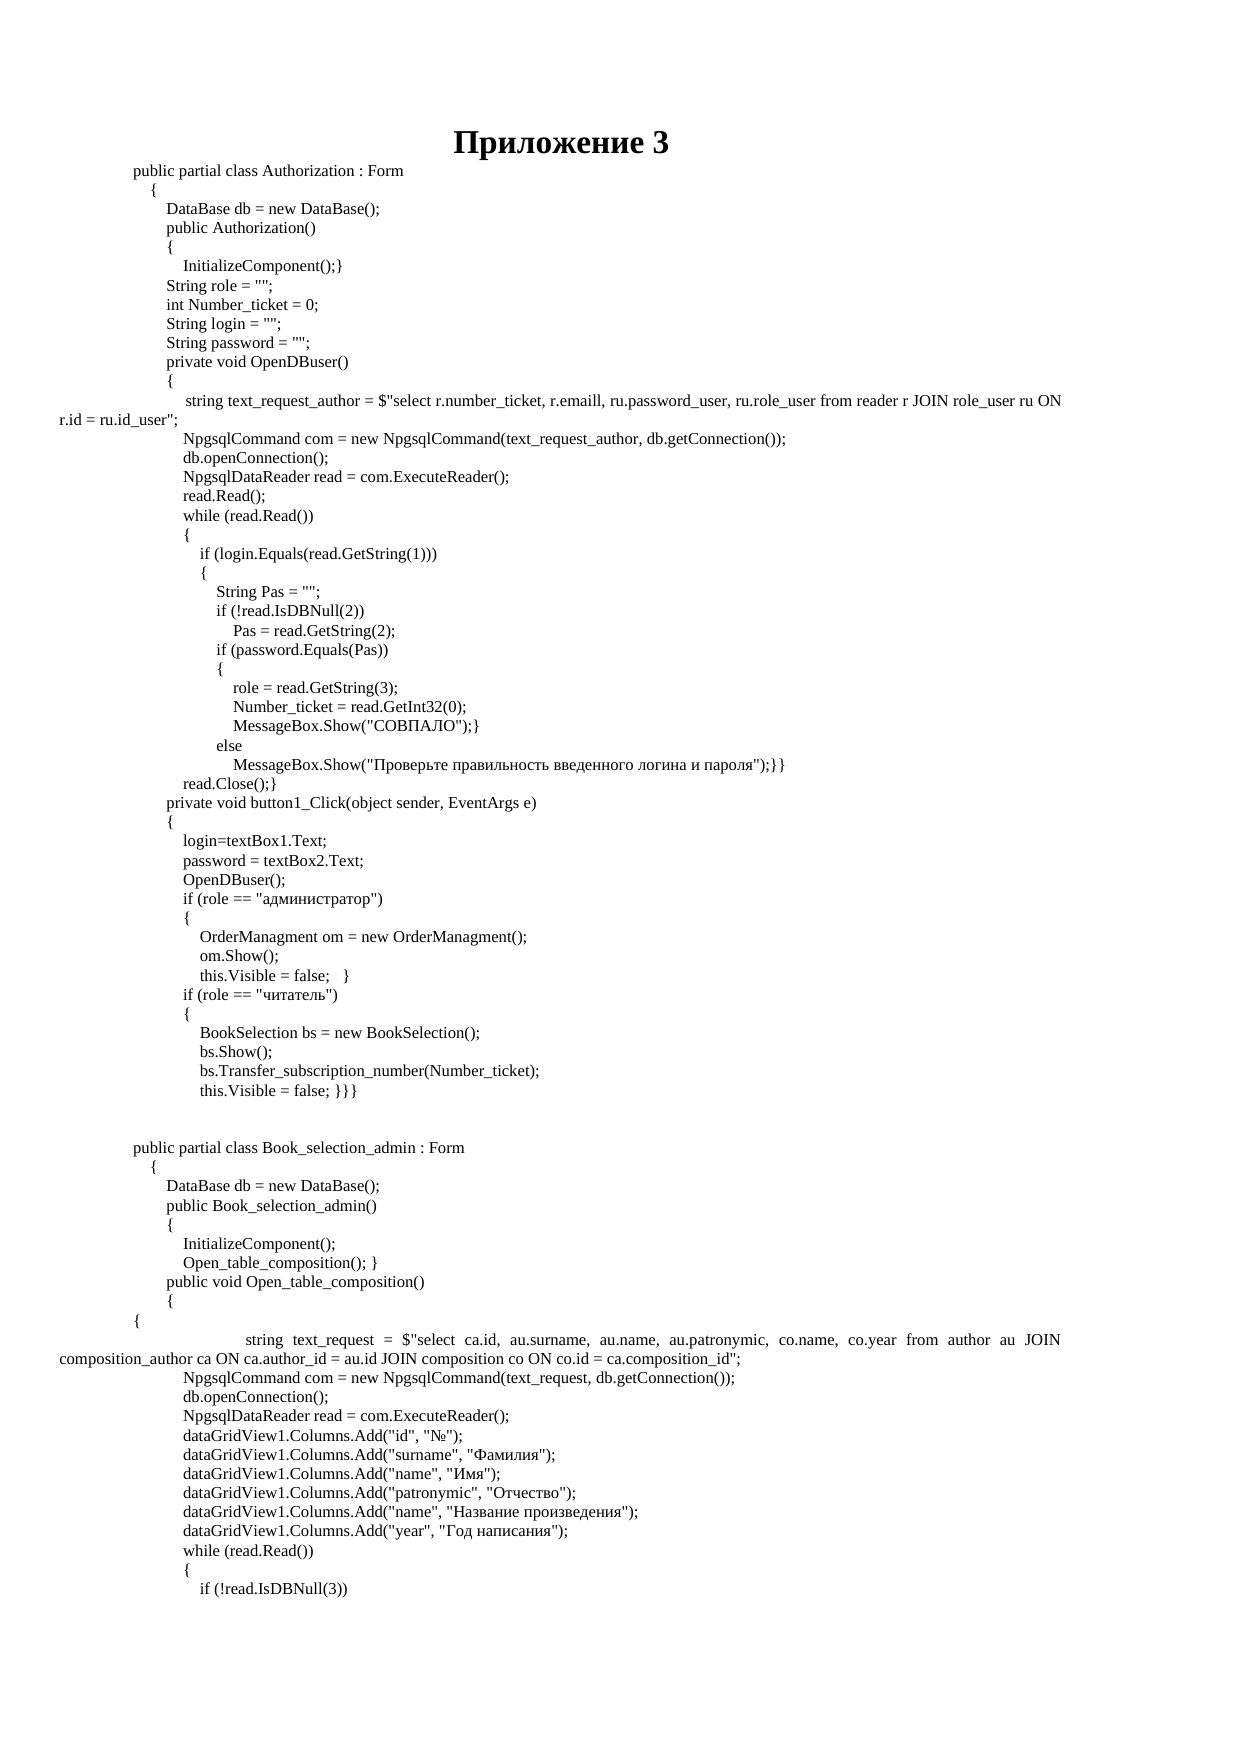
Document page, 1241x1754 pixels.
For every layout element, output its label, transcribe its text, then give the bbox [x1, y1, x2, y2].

text { [59, 563, 1063, 582]
text { [59, 1157, 1063, 1176]
text MessageBox.Show("Проверьте правильность введенного логина и пароля");}} [59, 754, 1063, 774]
text NpgsqlDataReader read = com.ExecuteReader(); [59, 467, 1063, 486]
text OpenDBuser(); [59, 869, 1063, 889]
text { [59, 908, 1063, 927]
text dataGridView1.Columns.Add("name", "Название произведения"); [59, 1502, 1063, 1521]
text while (read.Read()) [59, 1540, 1063, 1559]
text public partial class Authorization : Form [59, 160, 1063, 179]
text role = read.GetString(3); [59, 678, 1063, 697]
text else [59, 735, 1063, 754]
text dataGridView1.Columns.Add("name", "Имя"); [59, 1464, 1063, 1483]
text read.Read(); [59, 486, 1063, 505]
text Pas = read.GetString(2); [59, 620, 1063, 639]
text { [59, 1004, 1063, 1023]
text InitializeComponent(); [59, 1234, 1063, 1253]
text public partial class Book_selection_admin : Form [59, 1138, 1063, 1157]
text private void OpenDBuser() [59, 352, 1063, 371]
text { [59, 1310, 1063, 1329]
text if (password.Equals(Pas)) [59, 639, 1063, 659]
text dataGridView1.Columns.Add("surname", "Фамилия"); [59, 1444, 1063, 1464]
text bs.Transfer_subscription_number(Number_ticket); [59, 1061, 1063, 1080]
text read.Close();} [59, 774, 1063, 793]
text db.openConnection(); [59, 448, 1063, 467]
text dataGridView1.Columns.Add("year", "Год написания"); [59, 1521, 1063, 1540]
text NpgsqlCommand com = new NpgsqlCommand(text_request_author, db.getConnection()); [59, 429, 1063, 448]
text BookSelection bs = new BookSelection(); [59, 1023, 1063, 1042]
text { [59, 812, 1063, 831]
text if (!read.IsDBNull(2)) [59, 601, 1063, 620]
text while (read.Read()) [59, 505, 1063, 524]
text MessageBox.Show("СОВПАЛО");} [59, 716, 1063, 735]
text private void button1_Click(object sender, EventArgs e) [59, 793, 1063, 812]
text public void Open_table_composition() [59, 1272, 1063, 1291]
text NpgsqlDataReader read = com.ExecuteReader(); [59, 1406, 1063, 1425]
text { [59, 237, 1063, 256]
text { [59, 1559, 1063, 1579]
text if (role == "администратор") [59, 889, 1063, 908]
text this.Visible = false; }}} [59, 1080, 1063, 1099]
text String role = ""; [59, 275, 1063, 294]
text String login = ""; [59, 314, 1063, 333]
text db.openConnection(); [59, 1387, 1063, 1406]
text bs.Show(); [59, 1042, 1063, 1061]
text public Authorization() [59, 218, 1063, 237]
text if (login.Equals(read.GetString(1))) [59, 544, 1063, 563]
text this.Visible = false; } [59, 965, 1063, 984]
text string text_request_author = $"select r.number_ticket, r.emaill, ru.password_user, ru.role_user from reader r JOIN role_user ru ON r.id = ru.id_user"; [59, 390, 1063, 429]
text { [59, 371, 1063, 390]
text if (!read.IsDBNull(3)) [59, 1579, 1063, 1598]
text String password = ""; [59, 333, 1063, 352]
text InitializeComponent();} [59, 256, 1063, 275]
text DataBase db = new DataBase(); [59, 1176, 1063, 1195]
text om.Show(); [59, 946, 1063, 965]
text login=textBox1.Text; [59, 831, 1063, 850]
text password = textBox2.Text; [59, 850, 1063, 869]
text OrderManagment om = new OrderManagment(); [59, 927, 1063, 946]
text { [59, 659, 1063, 678]
text { [59, 1214, 1063, 1234]
text int Number_ticket = 0; [59, 294, 1063, 314]
text { [59, 179, 1063, 199]
text { [59, 524, 1063, 544]
text if (role == "читатель") [59, 984, 1063, 1004]
text { [59, 1291, 1063, 1310]
text public Book_selection_admin() [59, 1195, 1063, 1214]
text Number_ticket = read.GetInt32(0); [59, 697, 1063, 716]
text dataGridView1.Columns.Add("patronymic", "Отчество"); [59, 1483, 1063, 1502]
text Open_table_composition(); } [59, 1253, 1063, 1272]
text string text_request = $"select ca.id, au.surname, au.name, au.patronymic, co.name, co.year from author au JOIN composition_author ca ON ca.author_id = au.id JOIN composition co ON co.id = ca.composition_id"; [59, 1329, 1063, 1368]
text NpgsqlCommand com = new NpgsqlCommand(text_request, db.getConnection()); [59, 1368, 1063, 1387]
text String Pas = ""; [59, 582, 1063, 601]
text DataBase db = new DataBase(); [59, 199, 1063, 218]
text dataGridView1.Columns.Add("id", "№"); [59, 1425, 1063, 1444]
text Приложение 3 [59, 122, 1063, 160]
